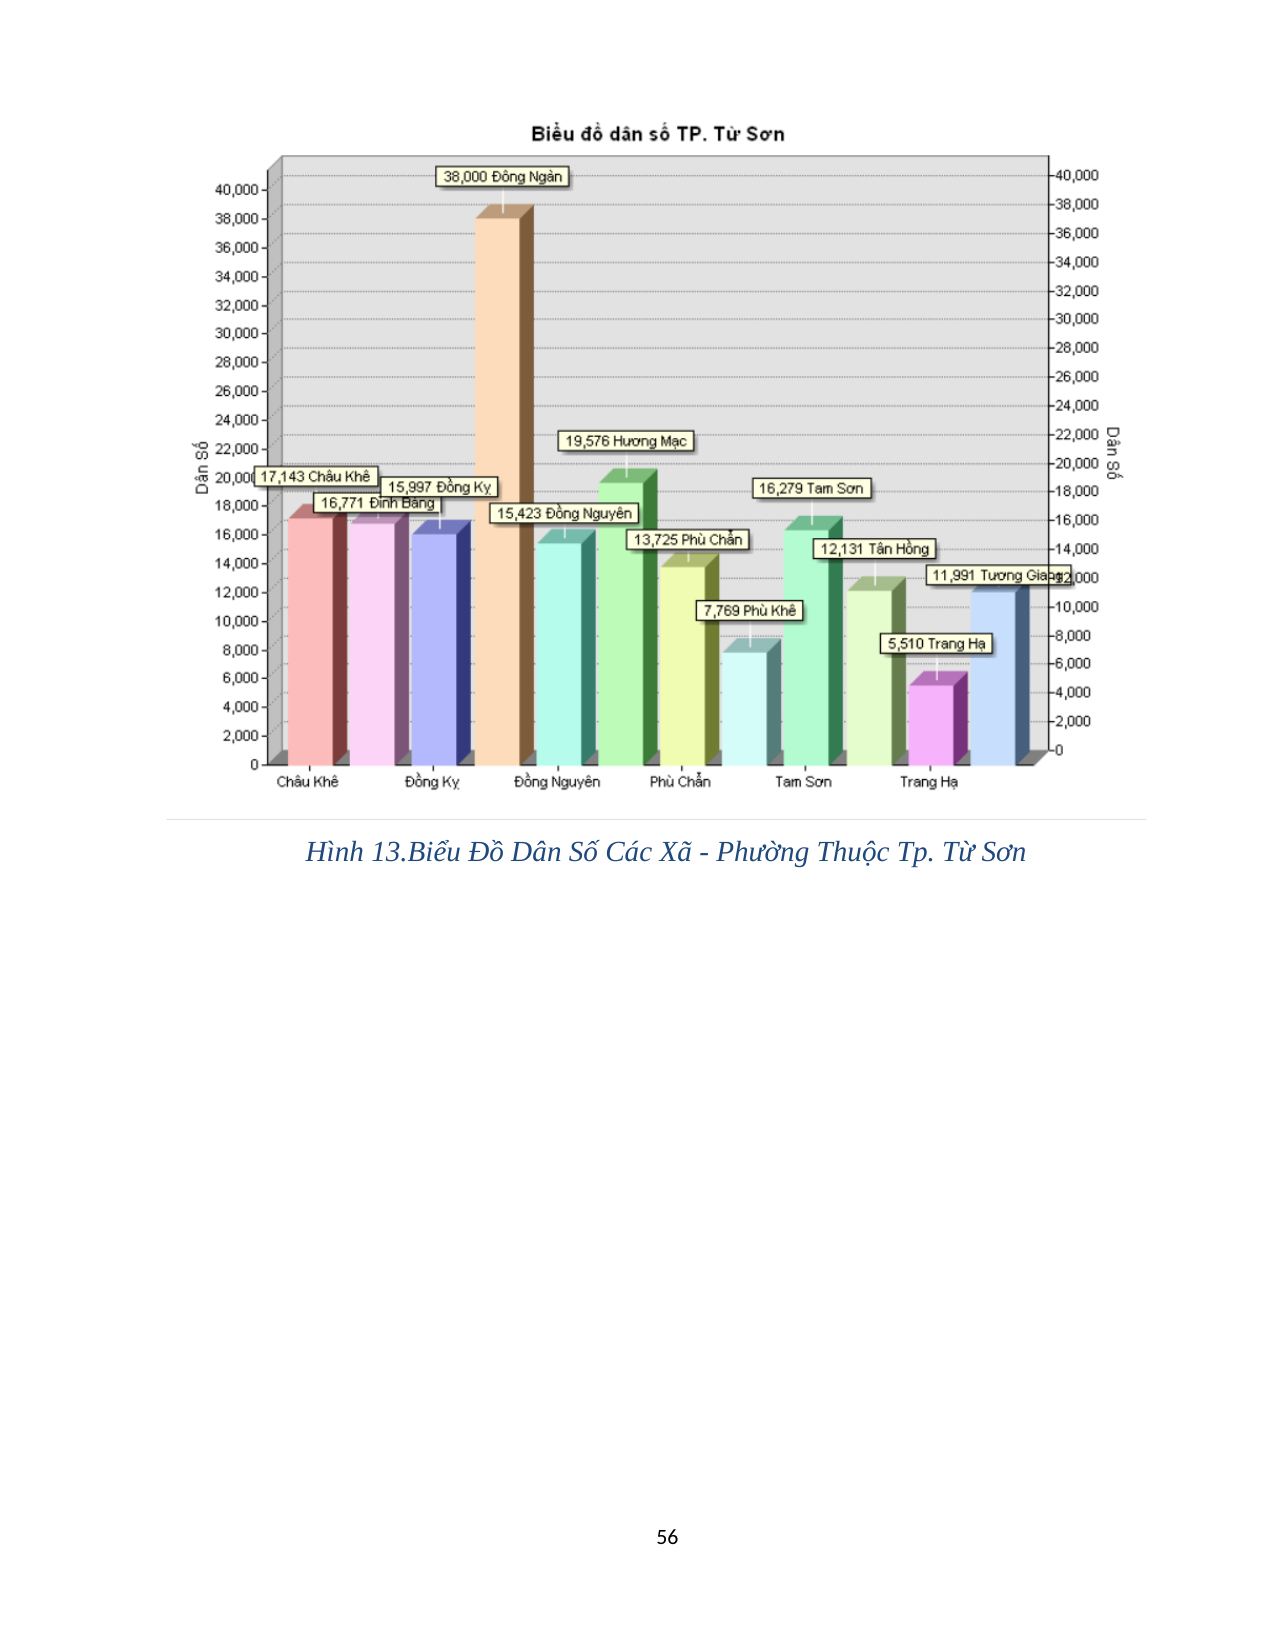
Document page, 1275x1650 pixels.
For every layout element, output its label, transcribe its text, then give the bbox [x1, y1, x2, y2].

text Hình 13.Biểu Đồ Dân Số Các Xã - Phường Thuộc Tp. Từ Sơn [177, 834, 1157, 867]
picture [166, 93, 1147, 820]
